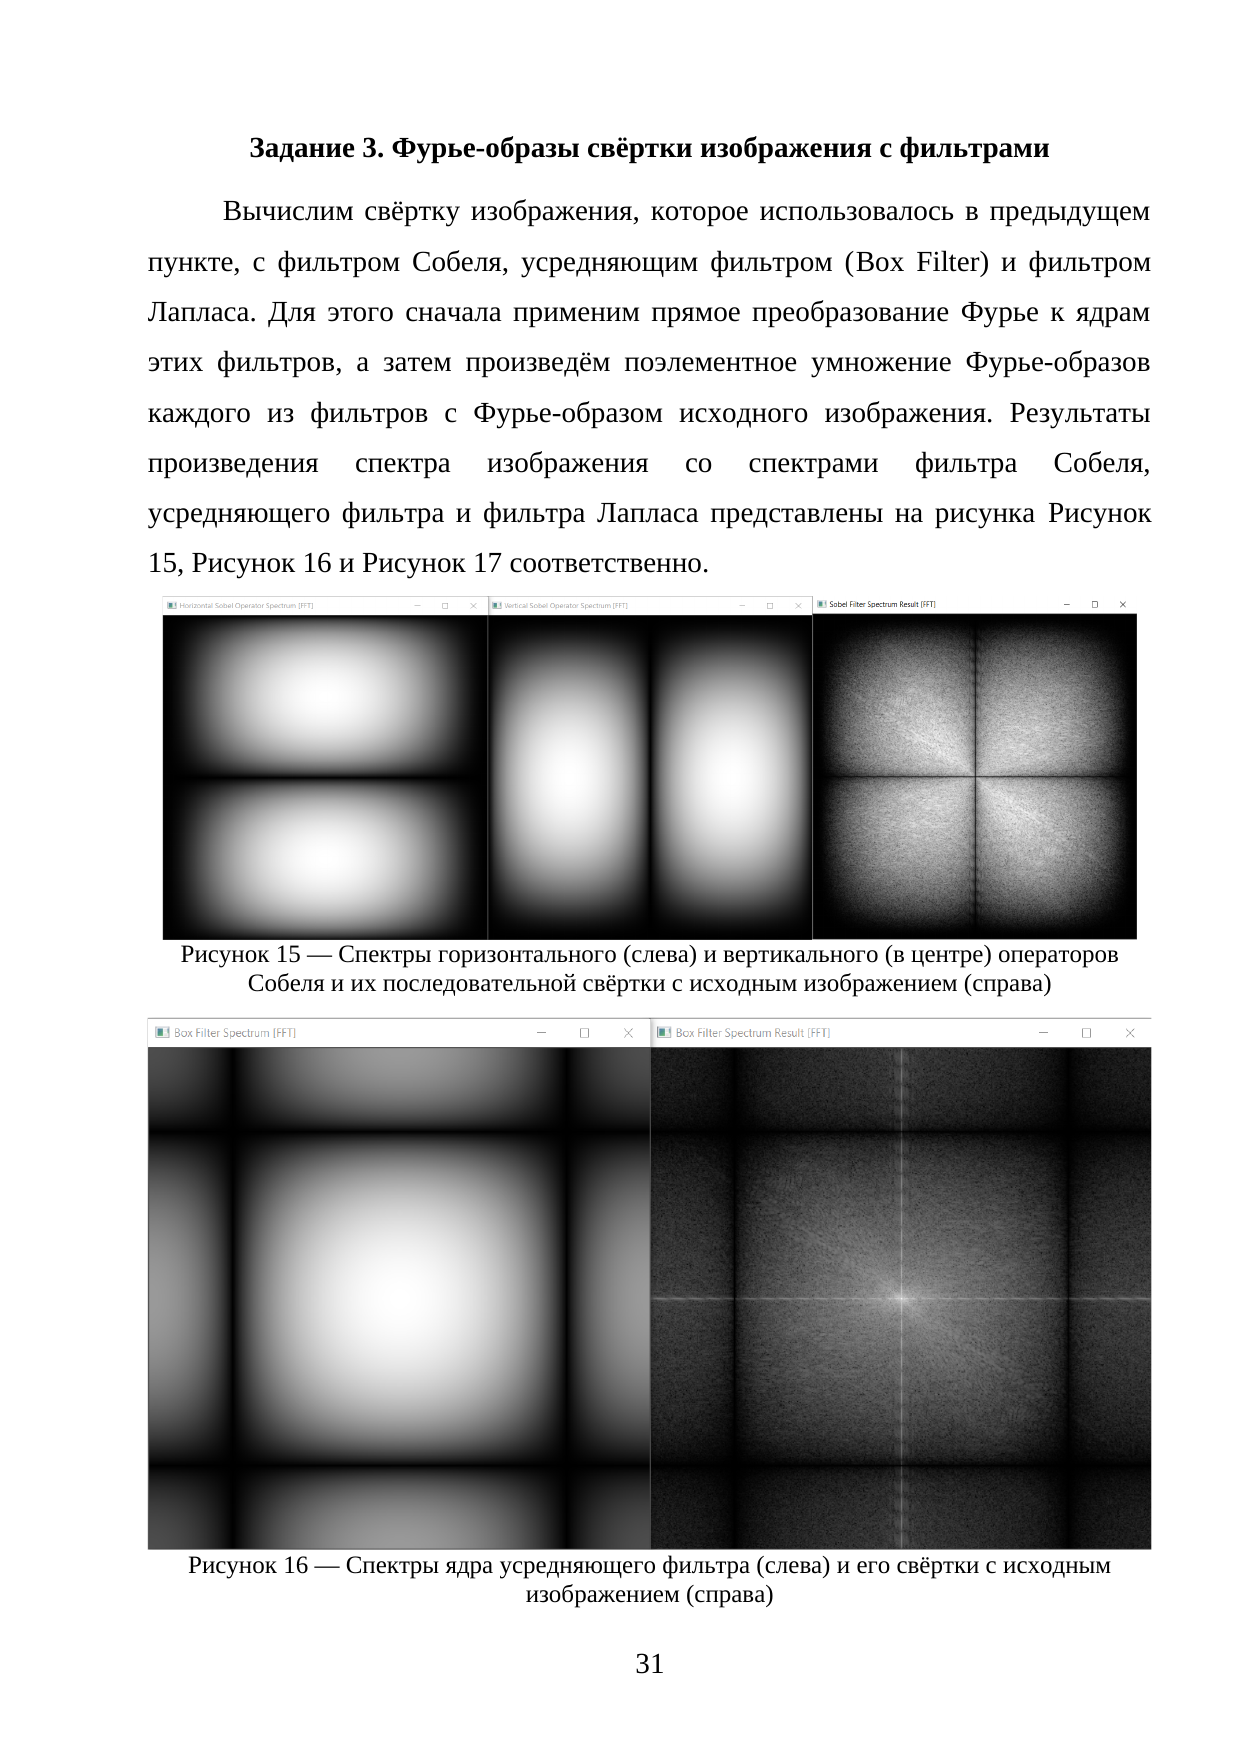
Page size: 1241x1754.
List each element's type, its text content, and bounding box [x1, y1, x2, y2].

picture [147, 1017, 1152, 1550]
text Вычислим свёртку изображения, которое использовалось в предыдущем пункте, с фильтром Собеля, усредняющим фильтром (Box Filter) и фильтром Лапласа. Для этого сначала применим прямое преобразование Фурье к ядрам этих фильтров, а затем произведём поэлементное умножение Фурье-образов каждого из фильтров с Фурье-образом исходного изображения. Результаты произведения спектра изображения со спектрами фильтра Собеля, усредняющего фильтра и фильтра Лапласа представлены на рисунка Рисунок 15, Рисунок 16 и Рисунок 17 соответственно. [148, 193, 1152, 579]
subtitle Задание 3. Фурье-образы свёртки изображения с фильтрами [148, 131, 1152, 164]
picture [162, 596, 1137, 940]
